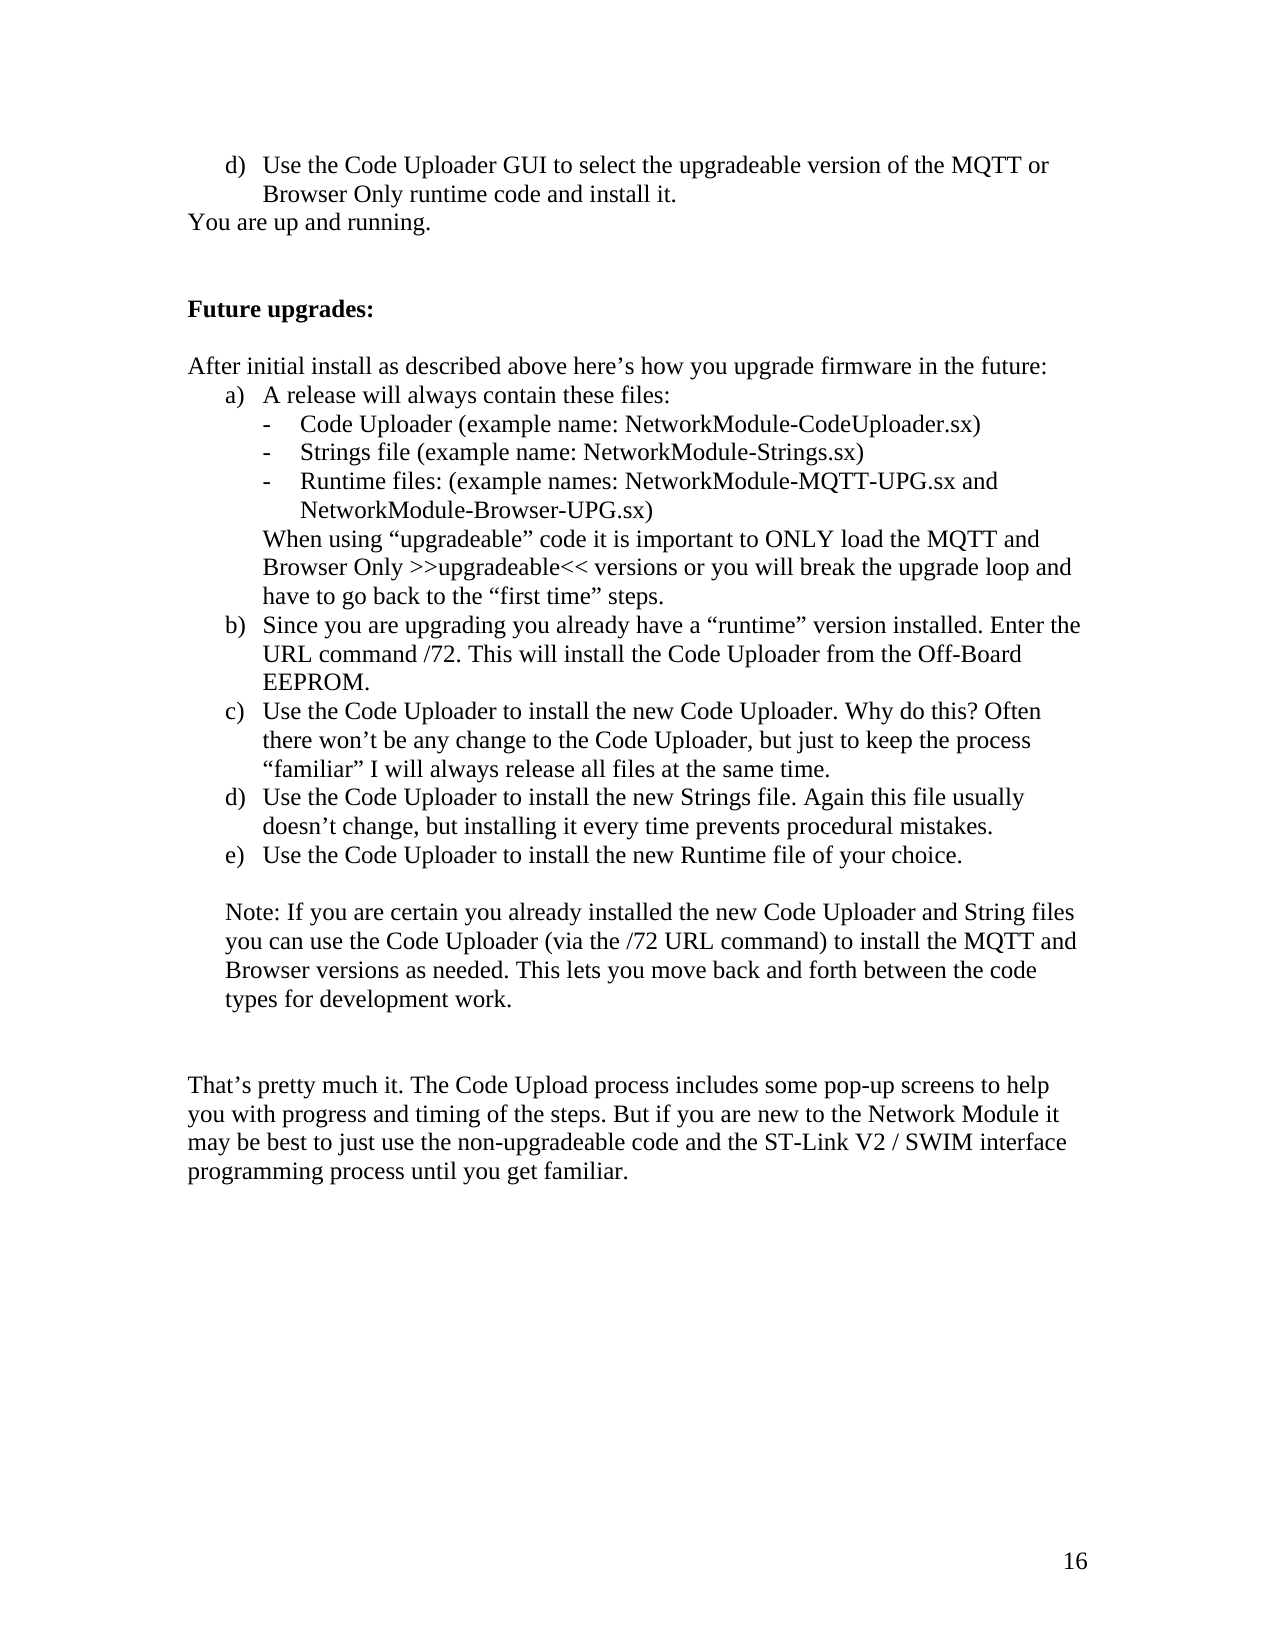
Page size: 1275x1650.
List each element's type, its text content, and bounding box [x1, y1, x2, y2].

list Use the Code Uploader to install the new Strings file. Again this file usually doesn’t change, but installing it every time prevents procedural mistakes. [225, 782, 1087, 840]
list Since you are upgrading you already have a “runtime” version installed. Enter the URL command /72. This will install the Code Uploader from the Off-Board EEPROM. [225, 610, 1087, 696]
text When using “upgradeable” code it is important to ONLY load the MQTT and Browser Only >>upgradeable<< versions or you will break the upgrade loop and have to go back to the “first time” steps. [262, 524, 1087, 610]
text You are up and running. [187, 207, 1087, 236]
list Code Uploader (example name: NetworkModule-CodeUploader.sx) [262, 409, 1087, 437]
text After initial install as described above here’s how you upgrade firmware in the future: [187, 351, 1087, 380]
list Runtime files: (example names: NetworkModule-MQTT-UPG.sx and NetworkModule-Browser-UPG.sx) [262, 466, 1087, 524]
list A release will always contain these files: [225, 380, 1087, 409]
list Use the Code Uploader to install the new Code Uploader. Why do this? Often there won’t be any change to the Code Uploader, but just to keep the process “familiar” I will always release all files at the same time. [225, 696, 1087, 782]
text Future upgrades: [187, 294, 1087, 322]
text Note: If you are certain you already installed the new Code Uploader and String files you can use the Code Uploader (via the /72 URL command) to install the MQTT and Browser versions as needed. This lets you move back and forth between the code types for development work. [225, 897, 1087, 1012]
list Use the Code Uploader GUI to select the upgradeable version of the MQTT or Browser Only runtime code and install it. [225, 150, 1087, 207]
list Use the Code Uploader to install the new Runtime file of your choice. [225, 840, 1087, 869]
text That’s pretty much it. The Code Upload process includes some pop-up screens to help you with progress and timing of the steps. But if you are new to the Network Module it may be best to just use the non-upgradeable code and the ST-Link V2 / SWIM interface programming process until you get familiar. [187, 1070, 1087, 1185]
list Strings file (example name: NetworkModule-Strings.sx) [262, 437, 1087, 466]
